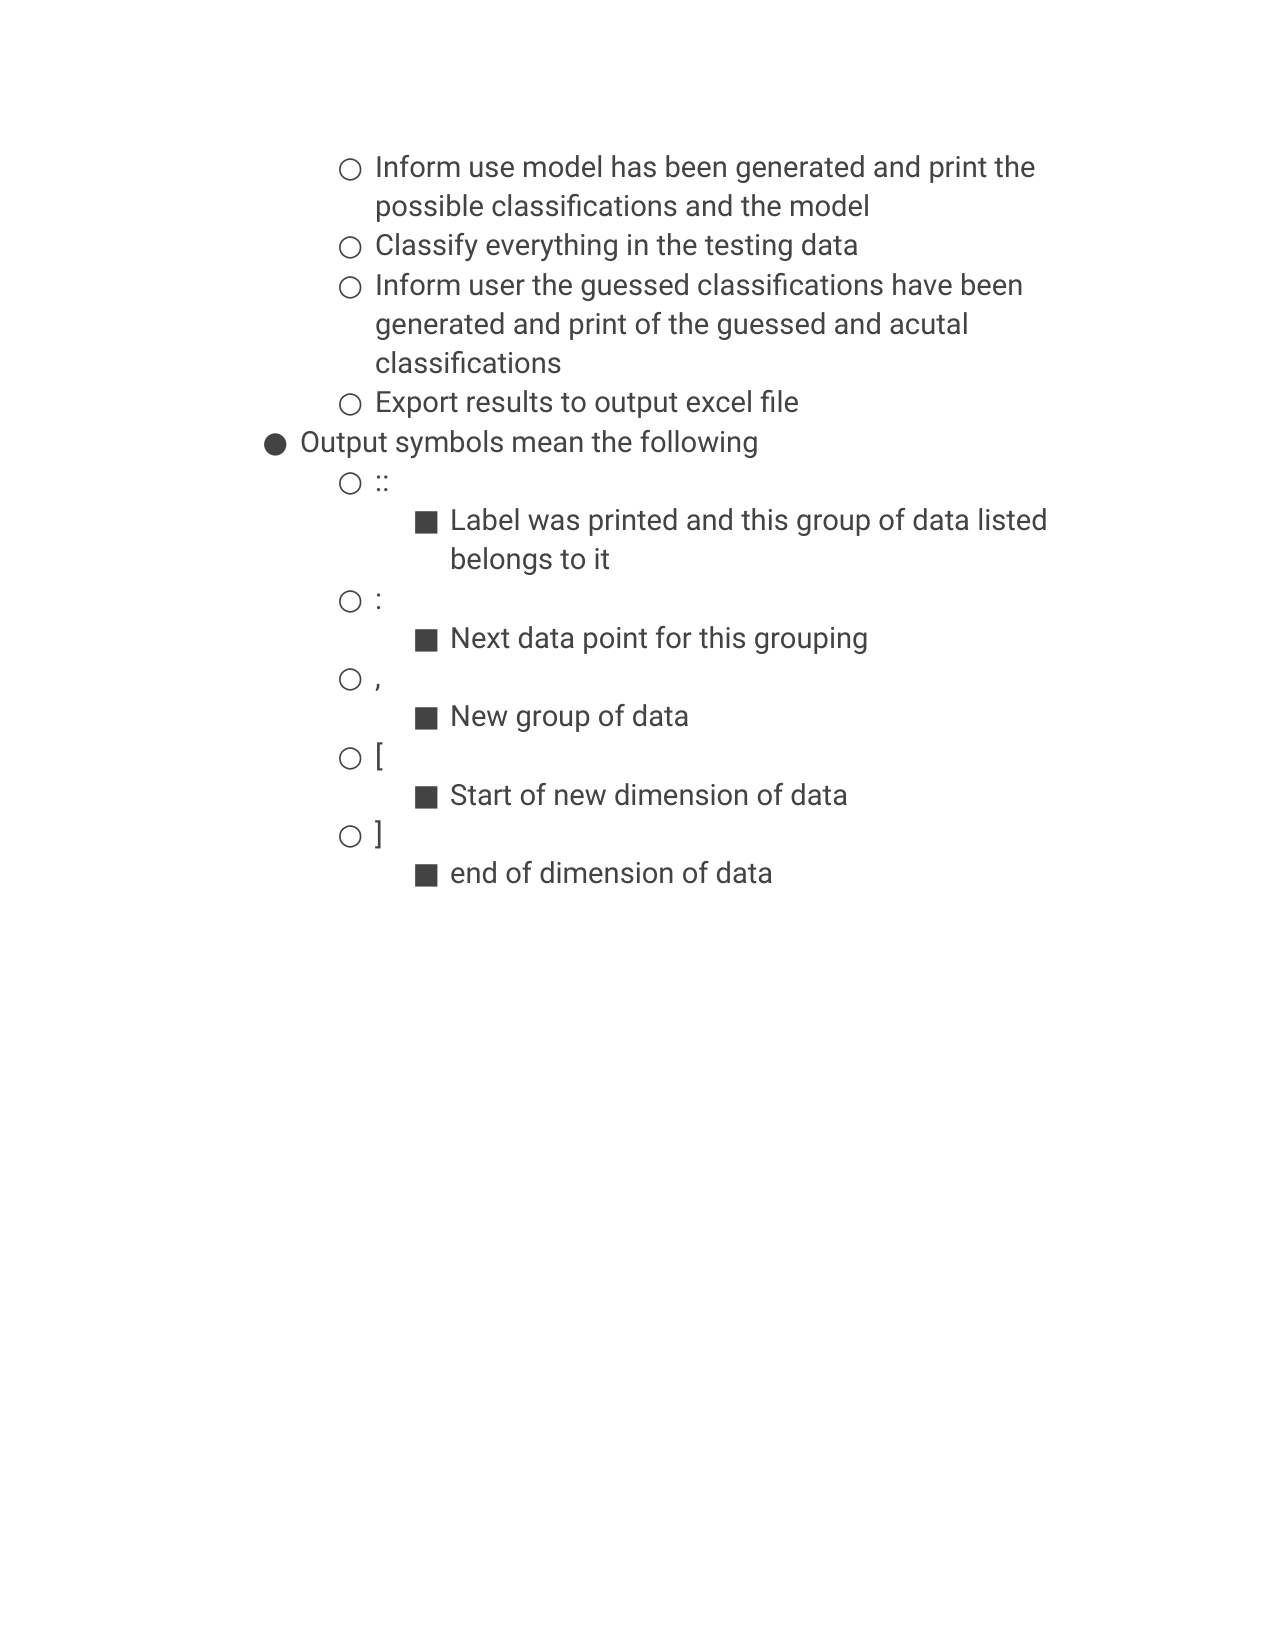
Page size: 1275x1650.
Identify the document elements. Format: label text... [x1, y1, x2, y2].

list Inform use model has been generated and print the possible classifications and the model [337, 150, 1125, 223]
list Classify everything in the testing data [337, 228, 1125, 263]
list ] [337, 818, 1125, 852]
list Export results to output excel file [337, 386, 1125, 420]
list :: [337, 464, 1125, 498]
list Inform user the guessed classifications have been generated and print of the guessed and acutal classifications [337, 268, 1125, 381]
list end of dimension of data [412, 857, 1125, 891]
list [ [337, 739, 1125, 773]
list Next data point for this grouping [412, 621, 1125, 655]
list Output symbols mean the following [262, 425, 1125, 459]
list Start of new dimension of data [412, 778, 1125, 812]
list : [337, 582, 1125, 616]
list , [337, 661, 1125, 695]
list New group of data [412, 700, 1125, 734]
list Label was printed and this group of data listed belongs to it [412, 503, 1125, 577]
